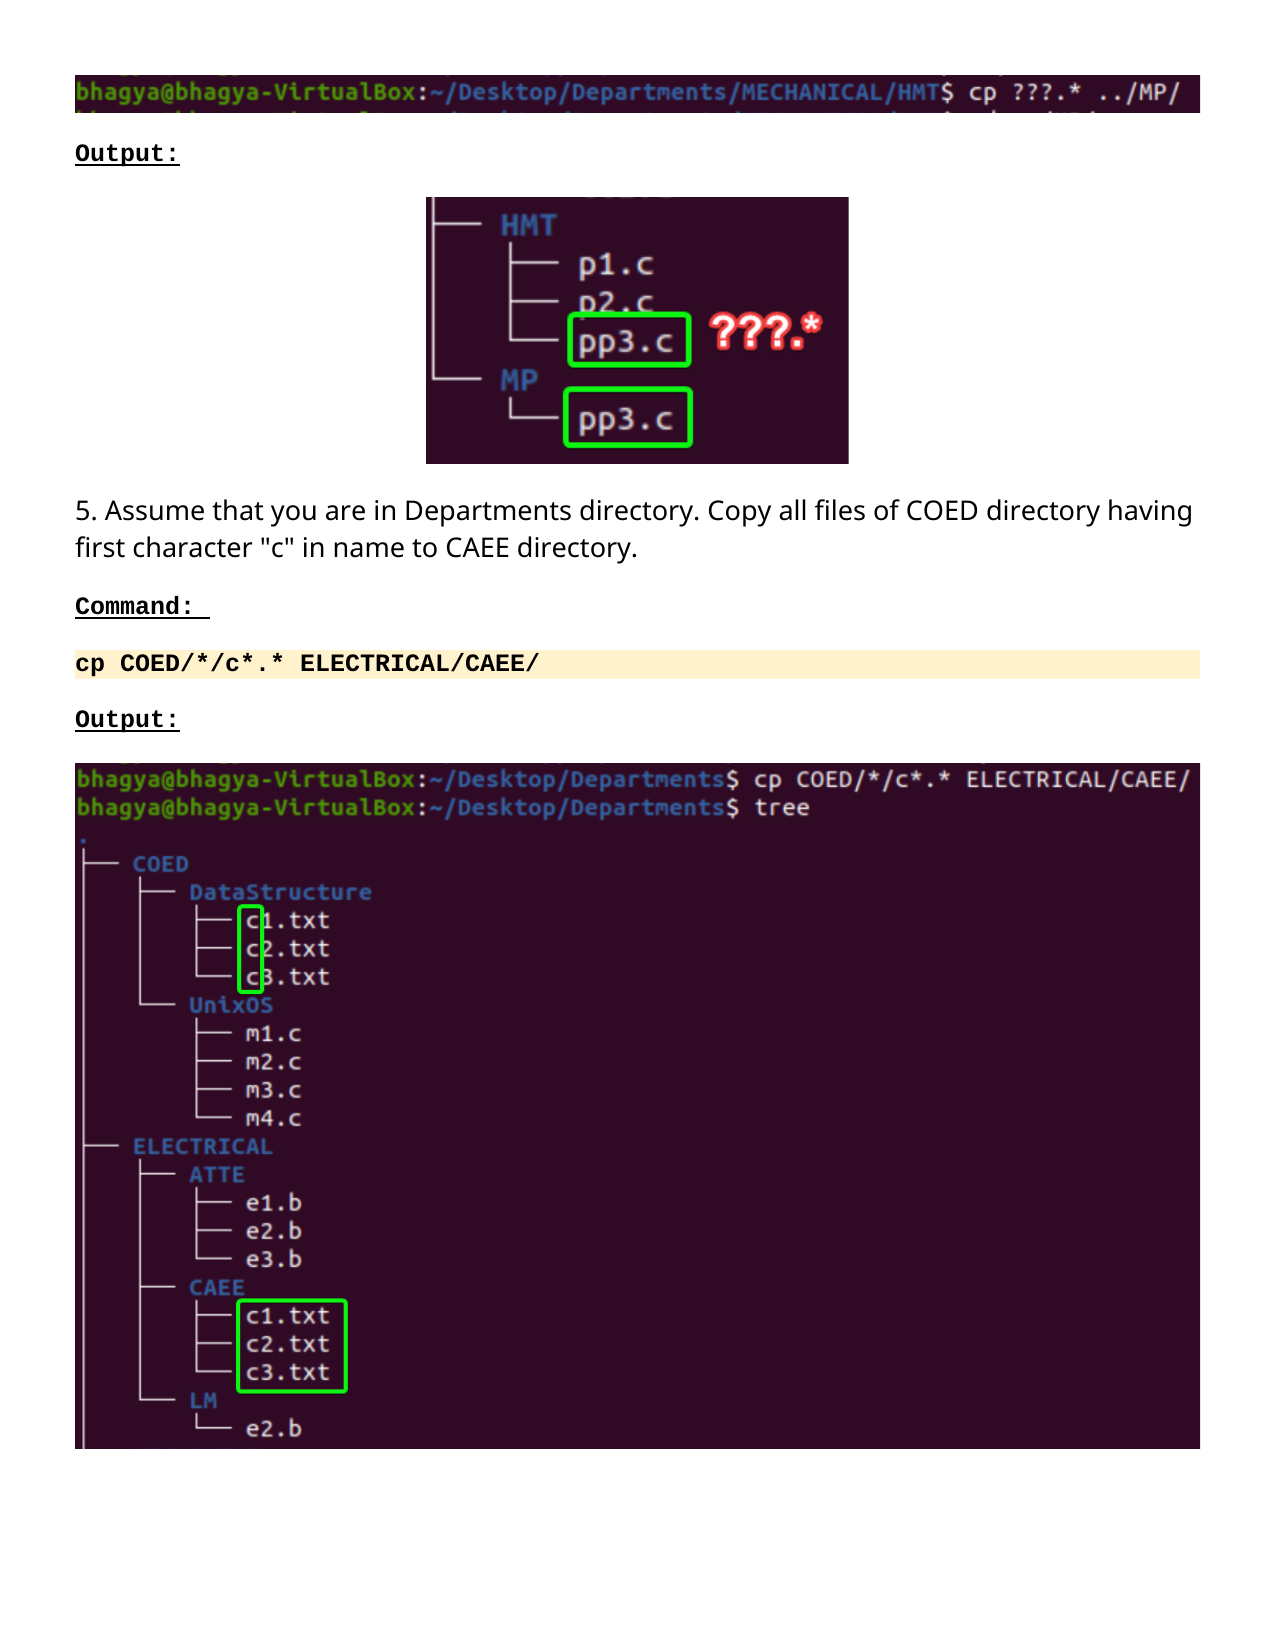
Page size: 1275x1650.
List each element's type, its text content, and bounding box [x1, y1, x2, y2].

text Output: [75, 707, 1200, 735]
text Output: [75, 141, 1200, 169]
picture [426, 197, 849, 464]
text 5. Assume that you are in Departments directory. Copy all files of COED directory having first character "c" in name to CAEE directory. [75, 492, 1200, 565]
text Command: [75, 594, 1200, 622]
picture [75, 763, 1200, 1449]
text cp COED/*/c*.* ELECTRICAL/CAEE/ [75, 650, 1200, 679]
picture [75, 75, 1200, 113]
